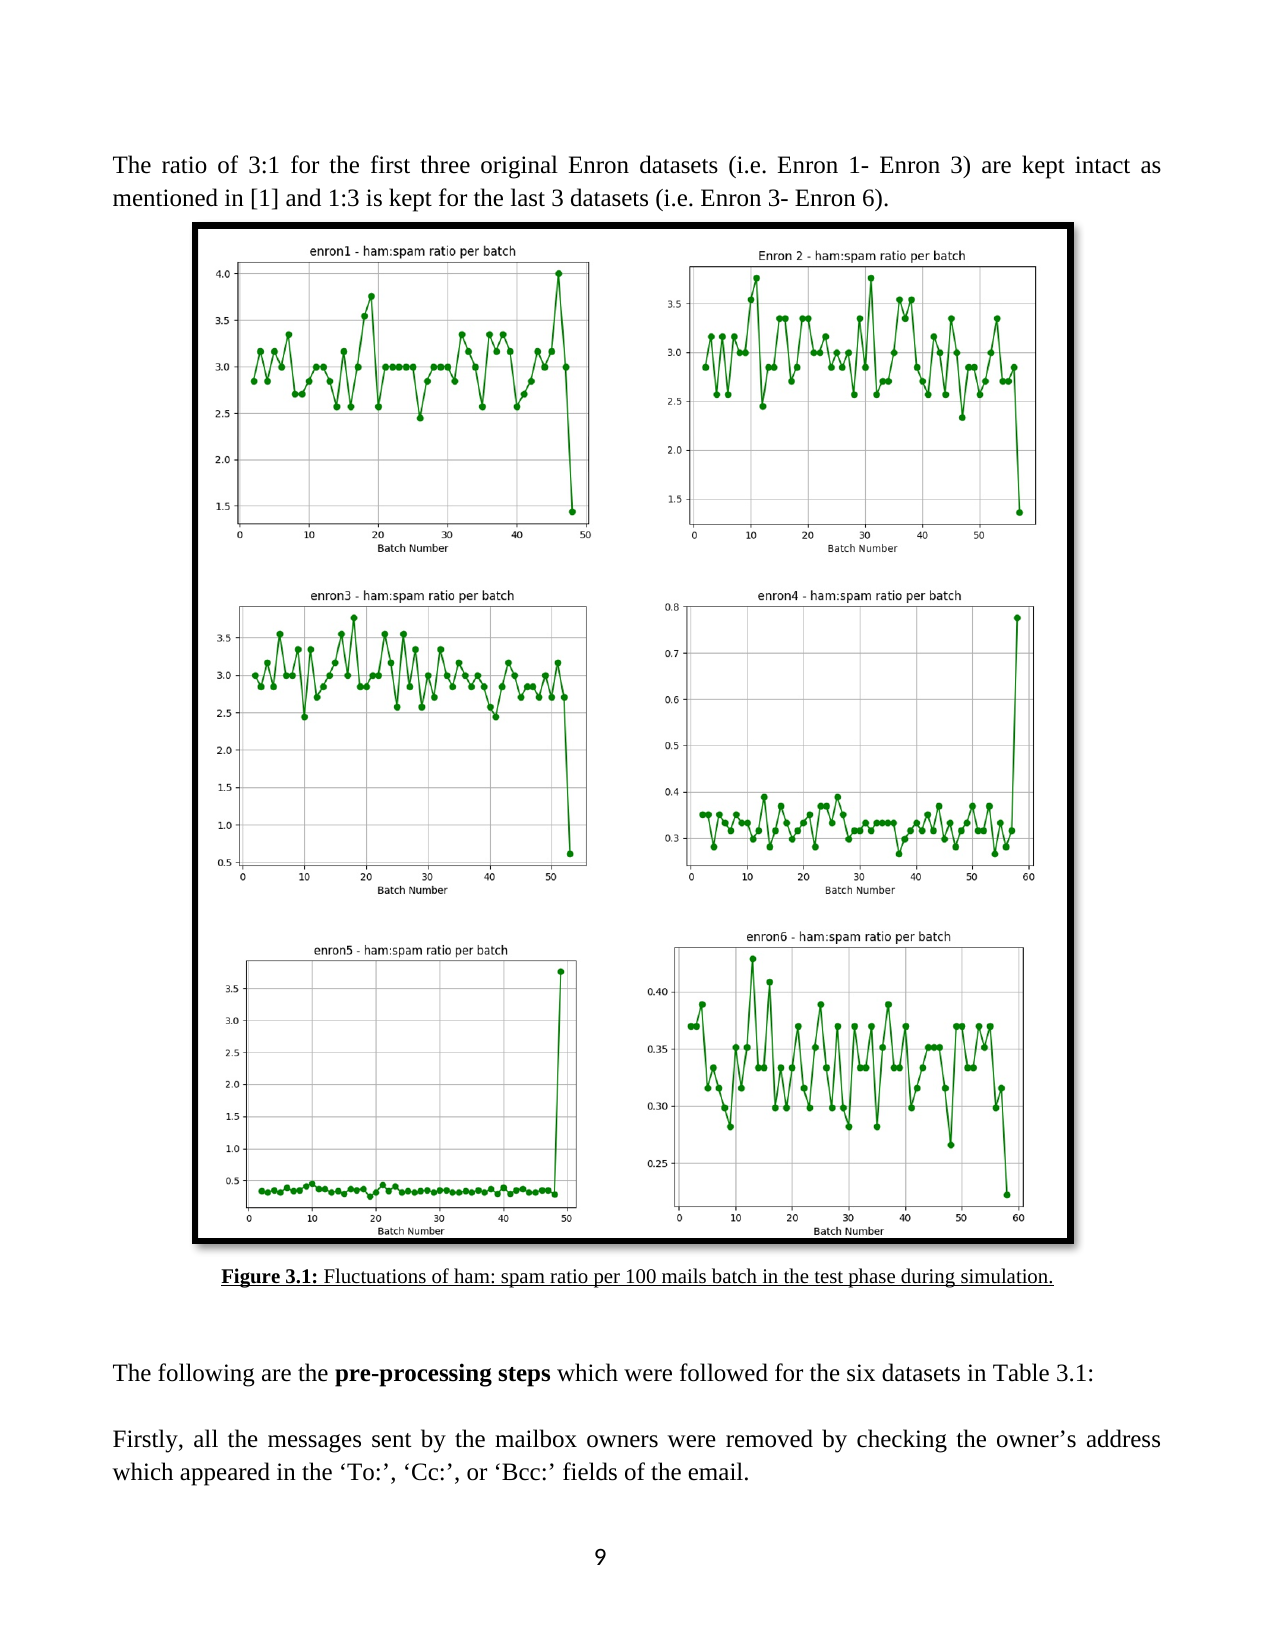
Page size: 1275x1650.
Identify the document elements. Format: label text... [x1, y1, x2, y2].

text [112, 150, 1162, 212]
text Firstly, all the messages sent by the mailbox owners were removed by checking the owner’s address which appeared in the ‘To:’, ‘Cc:’, or ‘Bcc:’ fields of the email. [112, 1424, 1162, 1486]
picture [198, 229, 1067, 1238]
text The following are the pre-processing steps which were followed for the six datasets in Table 3.1: [112, 1358, 1162, 1387]
text Figure 3.1: Fluctuations of ham: spam ratio per 100 mails batch in the test phase during simulation. [112, 1264, 1162, 1288]
